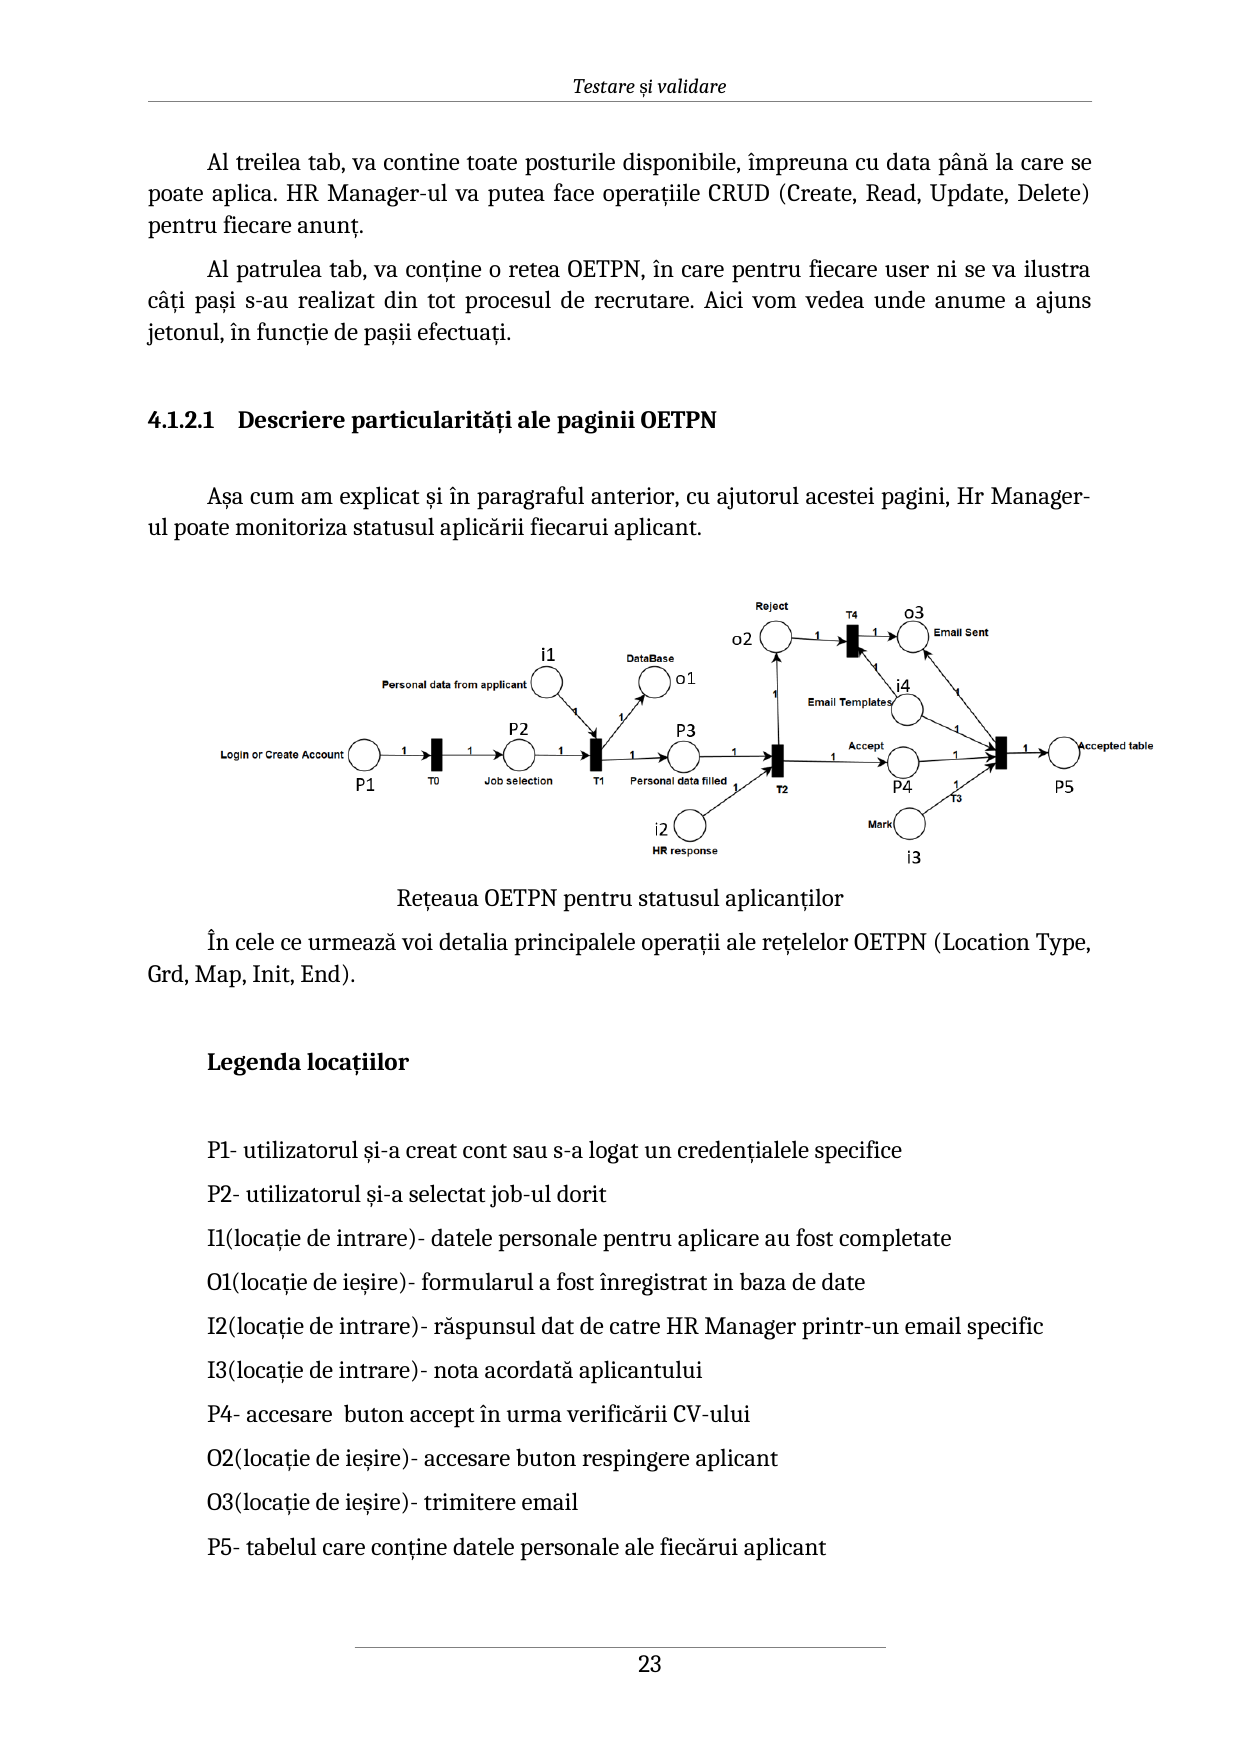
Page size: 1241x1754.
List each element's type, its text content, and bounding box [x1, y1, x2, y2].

text I2(locație de intrare)- răspunsul dat de catre HR Manager printr-un email specific [207, 1312, 1092, 1341]
text I3(locație de intrare)- nota acordată aplicantului [207, 1356, 1092, 1385]
text P2- utilizatorul și-a selectat job-ul dorit [207, 1180, 1092, 1209]
text Legenda locațiilor [148, 1048, 1092, 1076]
text O3(locație de ieșire)- trimitere email [207, 1488, 1092, 1517]
text În cele ce urmează voi detalia principalele operații ale rețelelor OETPN (Location Type, Grd, Map, Init, End). [148, 928, 1092, 988]
subtitle Descriere particularități ale paginii OETPN [148, 406, 1092, 435]
text P1- utilizatorul și-a creat cont sau s-a logat un credențialele specifice [207, 1136, 1092, 1164]
text Al treilea tab, va contine toate posturile disponibile, împreuna cu data până la care se poate aplica. HR Manager-ul va putea face operațiile CRUD (Create, Read, Update, Delete) pentru fiecare anunț. [148, 148, 1092, 239]
text O1(locație de ieșire)- formularul a fost înregistrat in baza de date [207, 1268, 1092, 1297]
text I1(locație de intrare)- datele personale pentru aplicare au fost completate [207, 1224, 1092, 1253]
text Așa cum am explicat și în paragraful anterior, cu ajutorul acestei pagini, Hr Manager-ul poate monitoriza statusul aplicării fiecarui aplicant. [148, 482, 1092, 542]
text Al patrulea tab, va conține o retea OETPN, în care pentru fiecare user ni se va ilustra câți pași s-au realizat din tot procesul de recrutare. Aici vom vedea unde anume a ajuns jetonul, în funcție de pașii efectuați. [148, 255, 1092, 347]
picture [206, 557, 1167, 882]
text P4- accesare buton accept în urma verificării CV-ului [207, 1400, 1092, 1429]
text P5- tabelul care conține datele personale ale fiecărui aplicant [207, 1532, 1092, 1561]
text O2(locație de ieșire)- accesare buton respingere aplicant [207, 1444, 1092, 1473]
